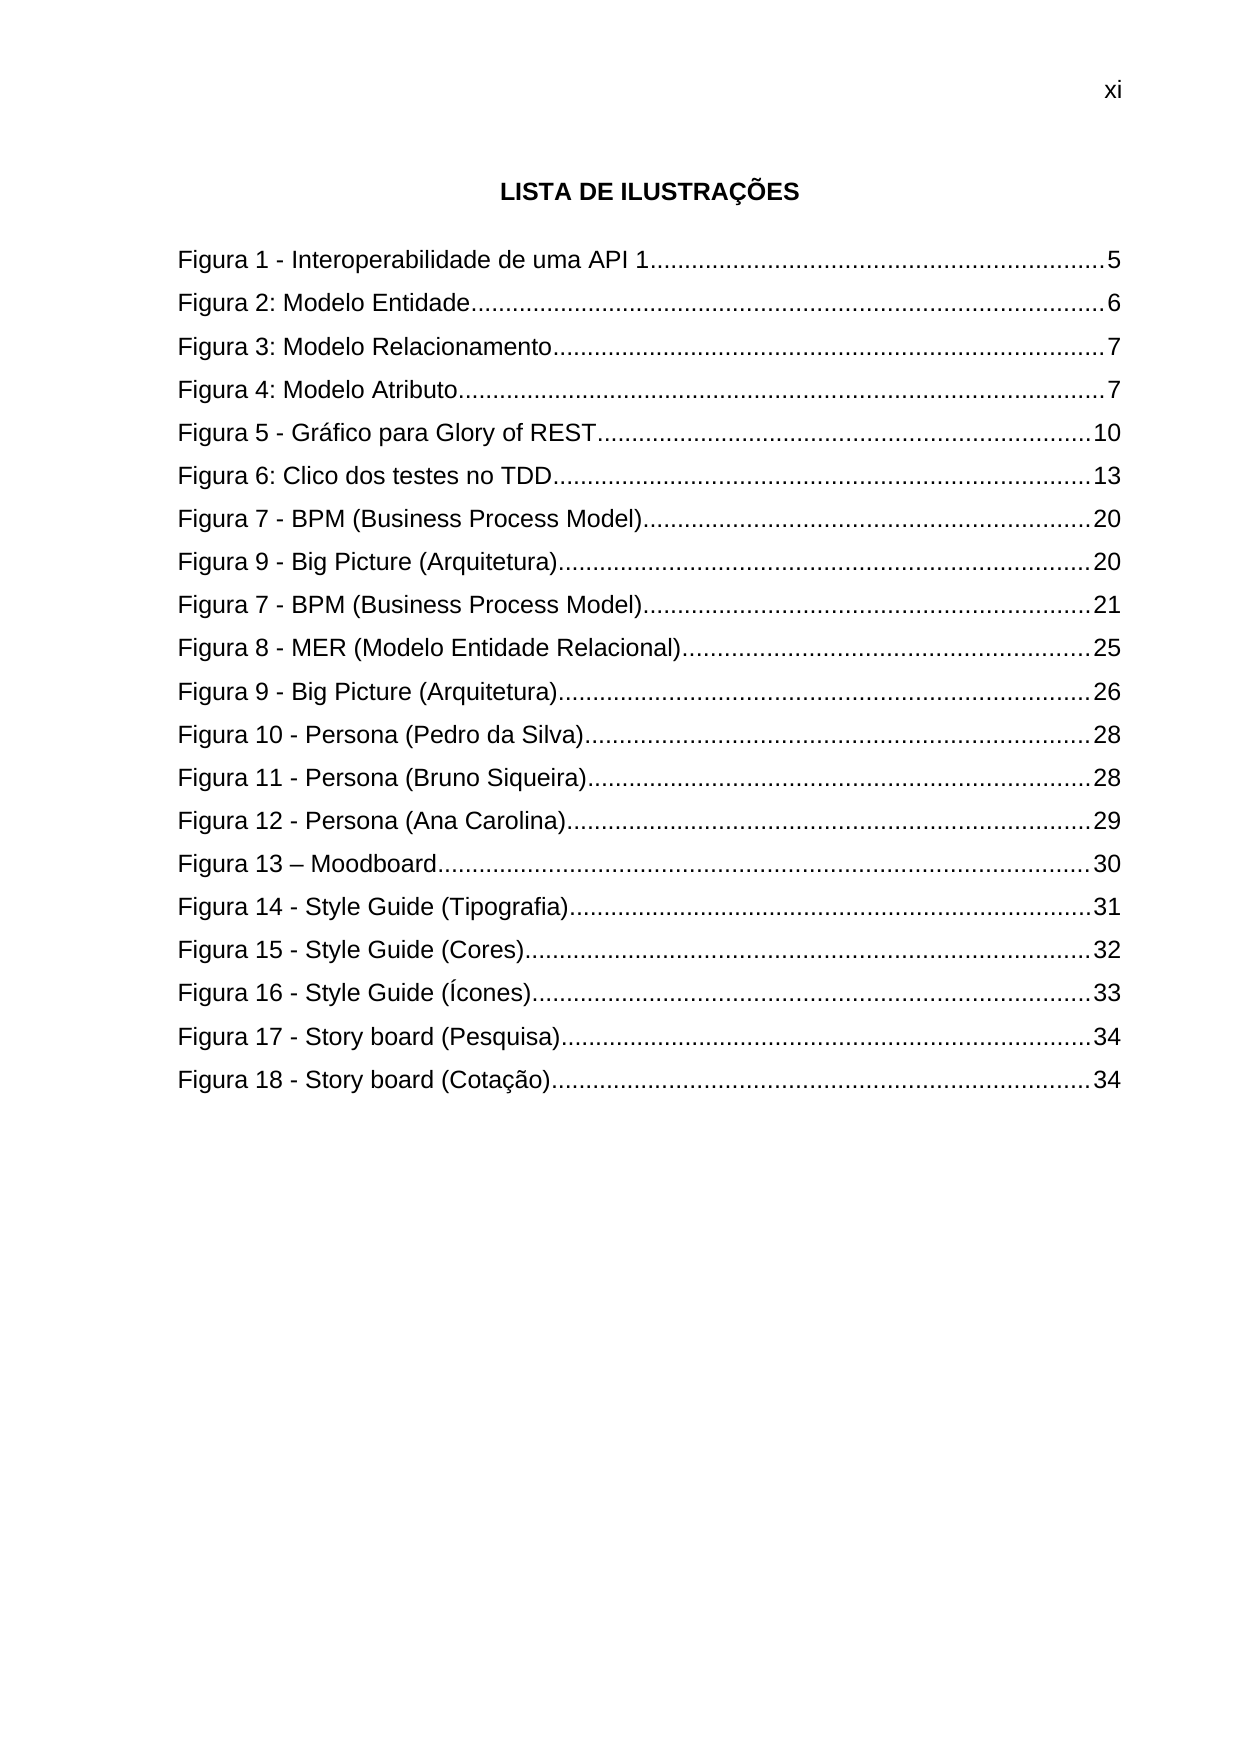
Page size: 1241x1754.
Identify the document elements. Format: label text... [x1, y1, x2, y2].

text LISTA DE ILUSTRAÇÕES [177, 177, 1122, 206]
